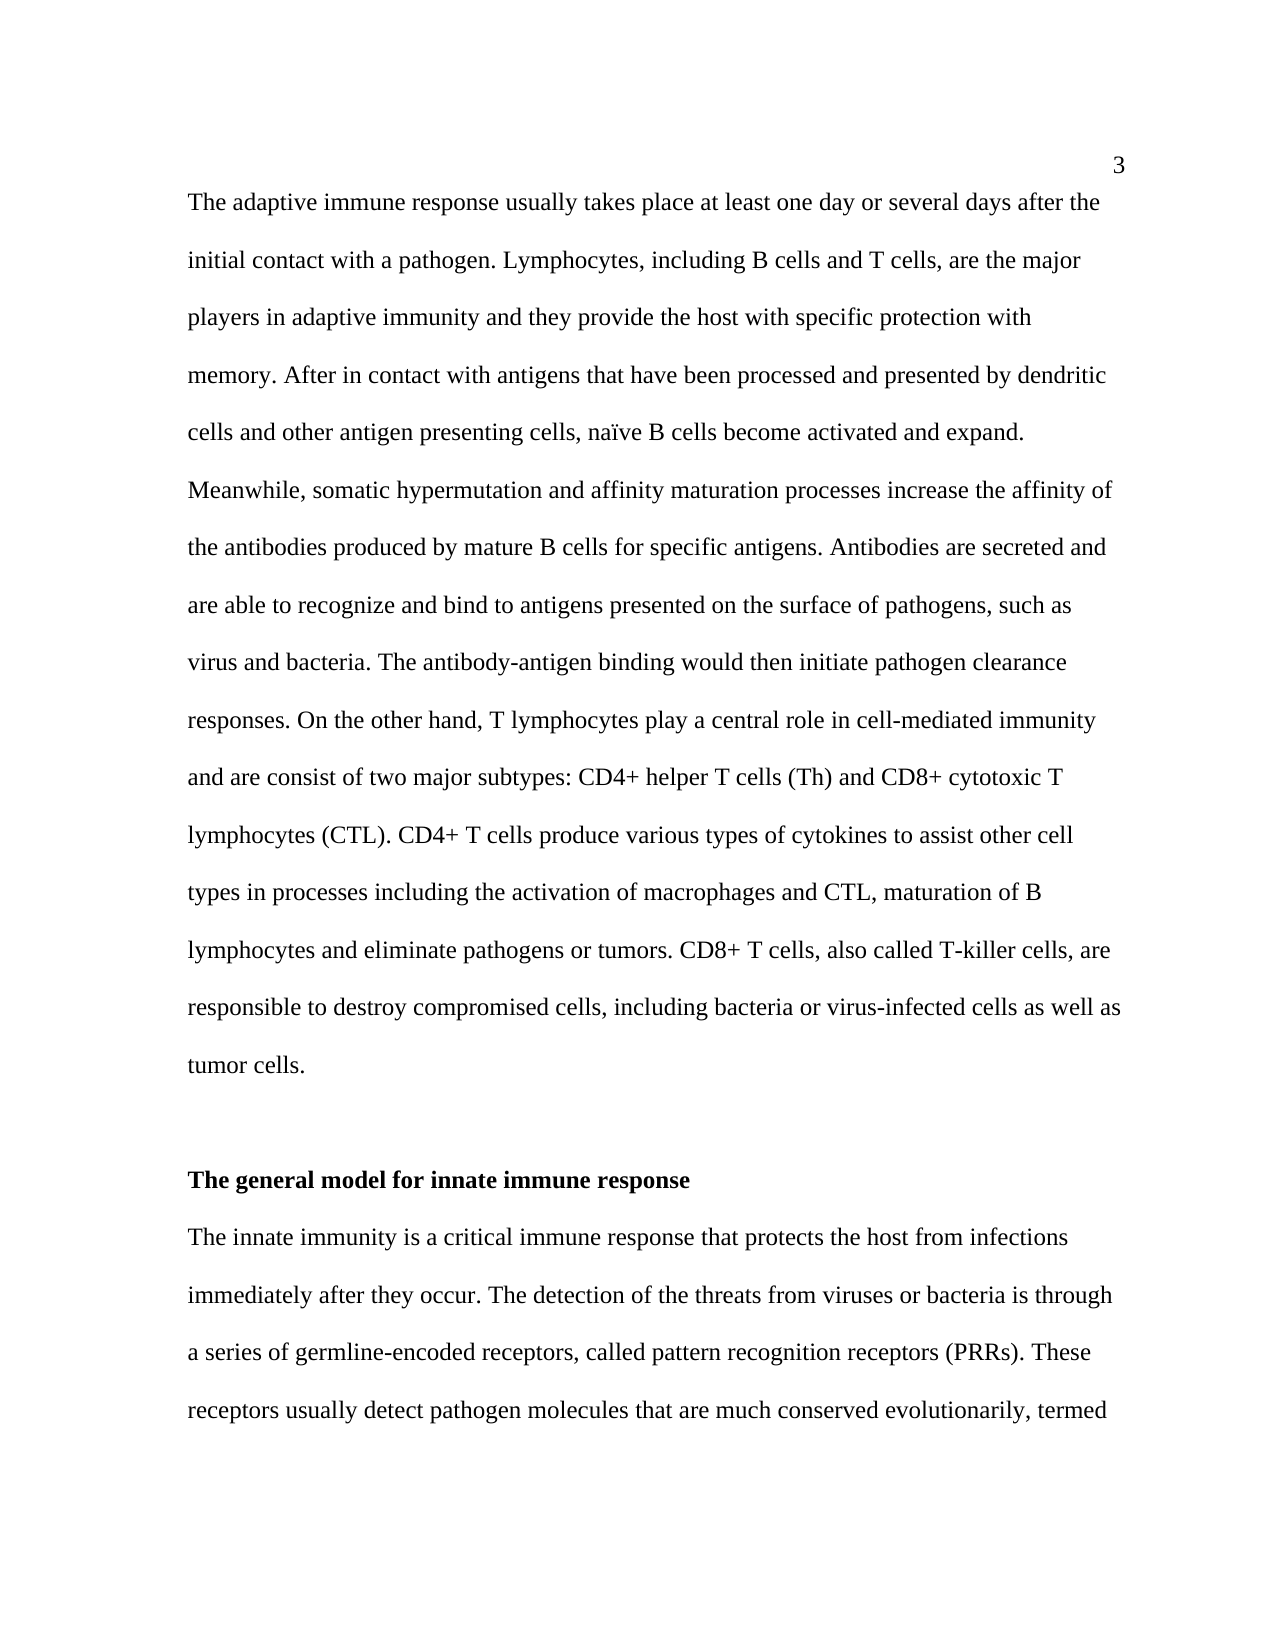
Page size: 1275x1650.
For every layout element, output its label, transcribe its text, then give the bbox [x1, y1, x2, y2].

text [187, 1222, 1125, 1424]
text The general model for innate immune response [187, 1165, 1125, 1194]
text The adaptive immune response usually takes place at least one day or several days after the initial contact with a pathogen. Lymphocytes, including B cells and T cells, are the major players in adaptive immunity and they provide the host with specific protection with memory. After in contact with antigens that have been processed and presented by dendritic cells and other antigen presenting cells, naïve B cells become activated and expand. Meanwhile, somatic hypermutation and affinity maturation processes increase the affinity of the antibodies produced by mature B cells for specific antigens. Antibodies are secreted and are able to recognize and bind to antigens presented on the surface of pathogens, such as virus and bacteria. The antibody-antigen binding would then initiate pathogen clearance responses. On the other hand, T lymphocytes play a central role in cell-mediated immunity and are consist of two major subtypes: CD4+ helper T cells (Th) and CD8+ cytotoxic T lymphocytes (CTL). CD4+ T cells produce various types of cytokines to assist other cell types in processes including the activation of macrophages and CTL, maturation of B lymphocytes and eliminate pathogens or tumors. CD8+ T cells, also called T-killer cells, are responsible to destroy compromised cells, including bacteria or virus-infected cells as well as tumor cells. [187, 187, 1125, 1079]
